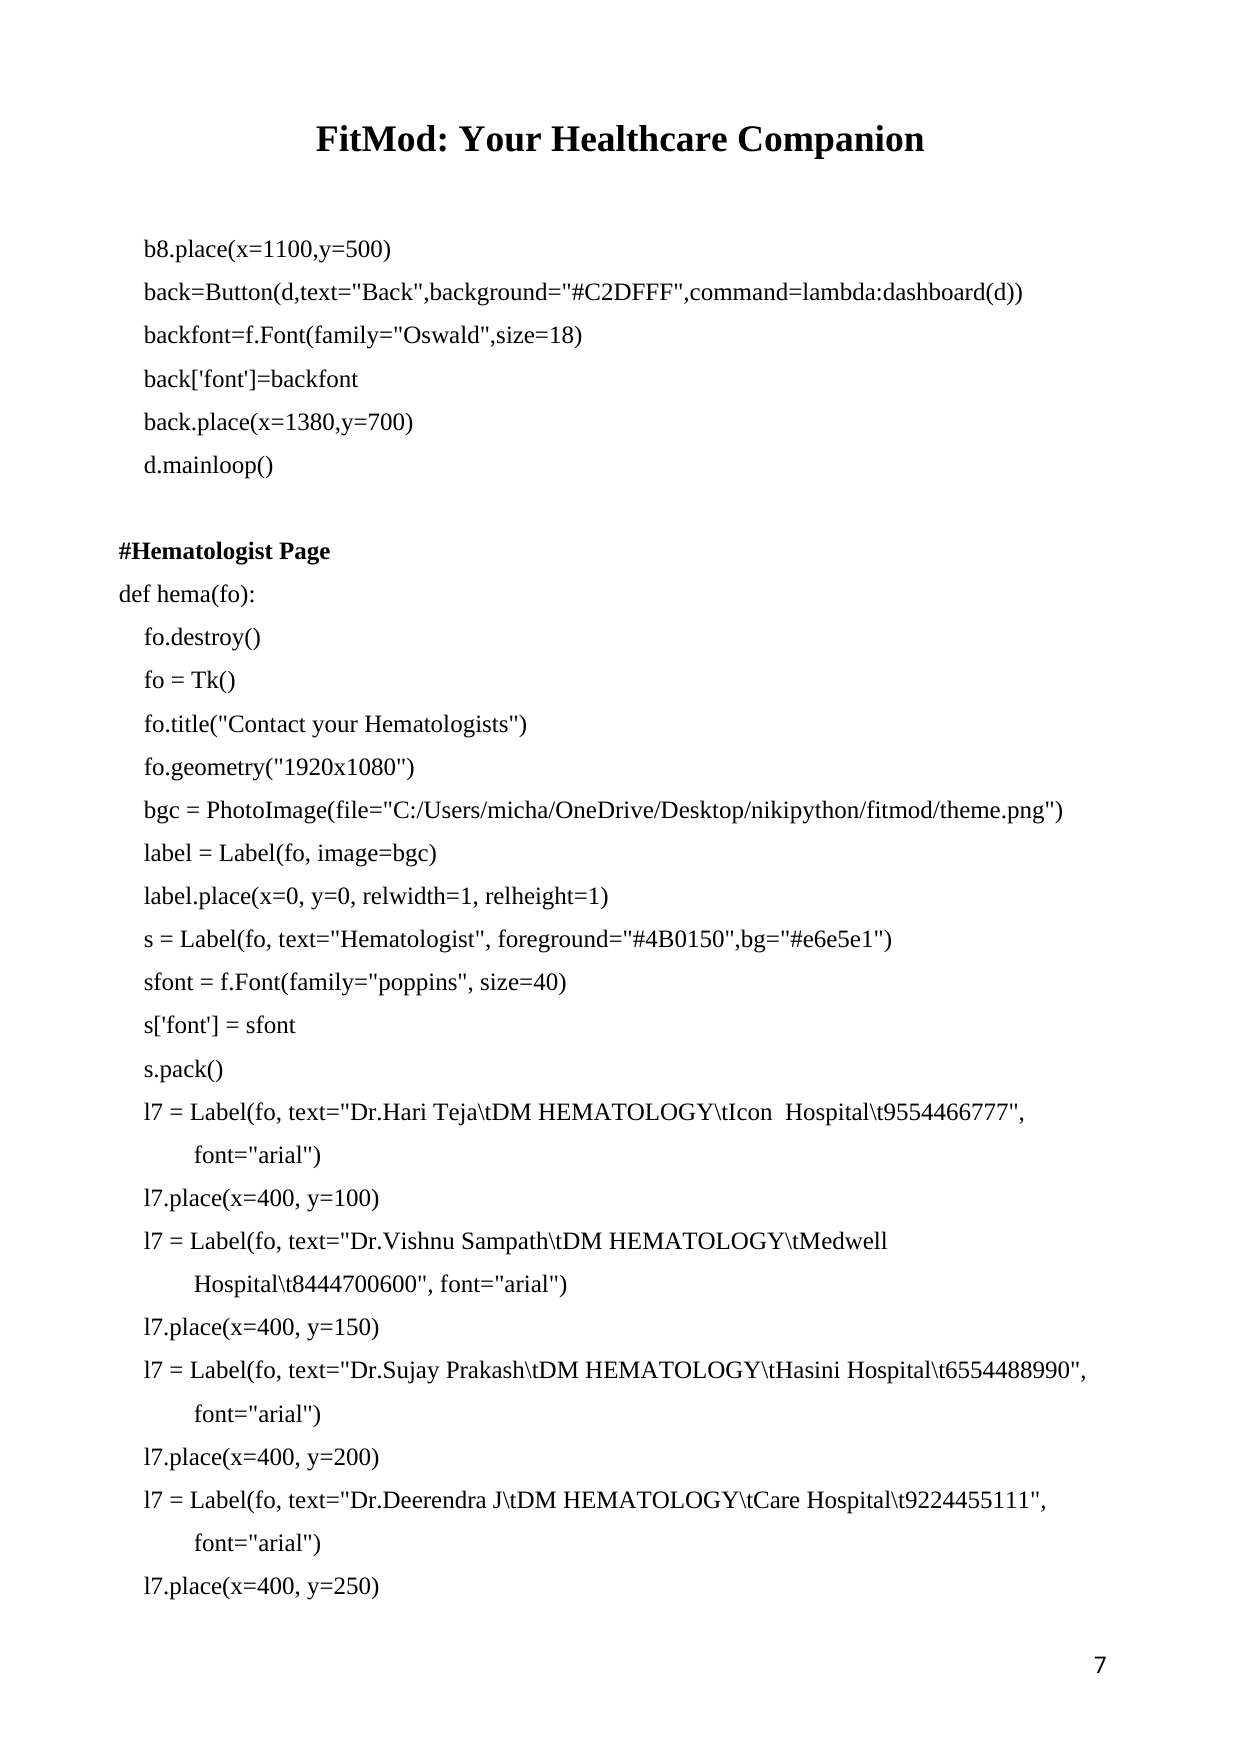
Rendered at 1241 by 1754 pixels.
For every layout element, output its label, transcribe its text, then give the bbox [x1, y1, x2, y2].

text l7 = Label(fo, text="Dr.Vishnu Sampath\tDM HEMATOLOGY\tMedwell [118, 1226, 1122, 1255]
text d.mainloop() [118, 450, 1122, 479]
text s = Label(fo, text="Hematologist", foreground="#4B0150",bg="#e6e5e1") [118, 924, 1122, 953]
text fo.title("Contact your Hematologists") [118, 709, 1122, 737]
text l7.place(x=400, y=250) [118, 1571, 1122, 1600]
text font="arial") [118, 1399, 1122, 1427]
text bgc = PhotoImage(file="C:/Users/micha/OneDrive/Desktop/nikipython/fitmod/theme.png") [118, 795, 1122, 824]
text back['font']=backfont [118, 364, 1122, 392]
text sfont = f.Font(family="poppins", size=40) [118, 967, 1122, 996]
text l7 = Label(fo, text="Dr.Deerendra J\tDM HEMATOLOGY\tCare Hospital\t9224455111", [118, 1485, 1122, 1514]
text l7 = Label(fo, text="Dr.Hari Teja\tDM HEMATOLOGY\tIcon Hospital\t9554466777", [118, 1097, 1122, 1126]
text back=Button(d,text="Back",background="#C2DFFF",command=lambda:dashboard(d)) [118, 277, 1122, 306]
text font="arial") [118, 1140, 1122, 1169]
text s['font'] = sfont [118, 1011, 1122, 1039]
text back.place(x=1380,y=700) [118, 407, 1122, 436]
text backfont=f.Font(family="Oswald",size=18) [118, 321, 1122, 349]
text Hospital\t8444700600", font="arial") [118, 1269, 1122, 1298]
text s.pack() [118, 1054, 1122, 1082]
text b8.place(x=1100,y=500) [118, 234, 1122, 263]
text font="arial") [118, 1528, 1122, 1557]
text l7.place(x=400, y=100) [118, 1183, 1122, 1212]
text fo = Tk() [118, 666, 1122, 694]
text label.place(x=0, y=0, relwidth=1, relheight=1) [118, 881, 1122, 910]
text fo.destroy() [118, 622, 1122, 651]
text #Hematologist Page [118, 536, 1122, 565]
text l7 = Label(fo, text="Dr.Sujay Prakash\tDM HEMATOLOGY\tHasini Hospital\t6554488990", [118, 1356, 1122, 1384]
text def hema(fo): [118, 579, 1122, 608]
text l7.place(x=400, y=150) [118, 1312, 1122, 1341]
text fo.geometry("1920x1080") [118, 752, 1122, 781]
text label = Label(fo, image=bgc) [118, 838, 1122, 867]
text l7.place(x=400, y=200) [118, 1442, 1122, 1471]
